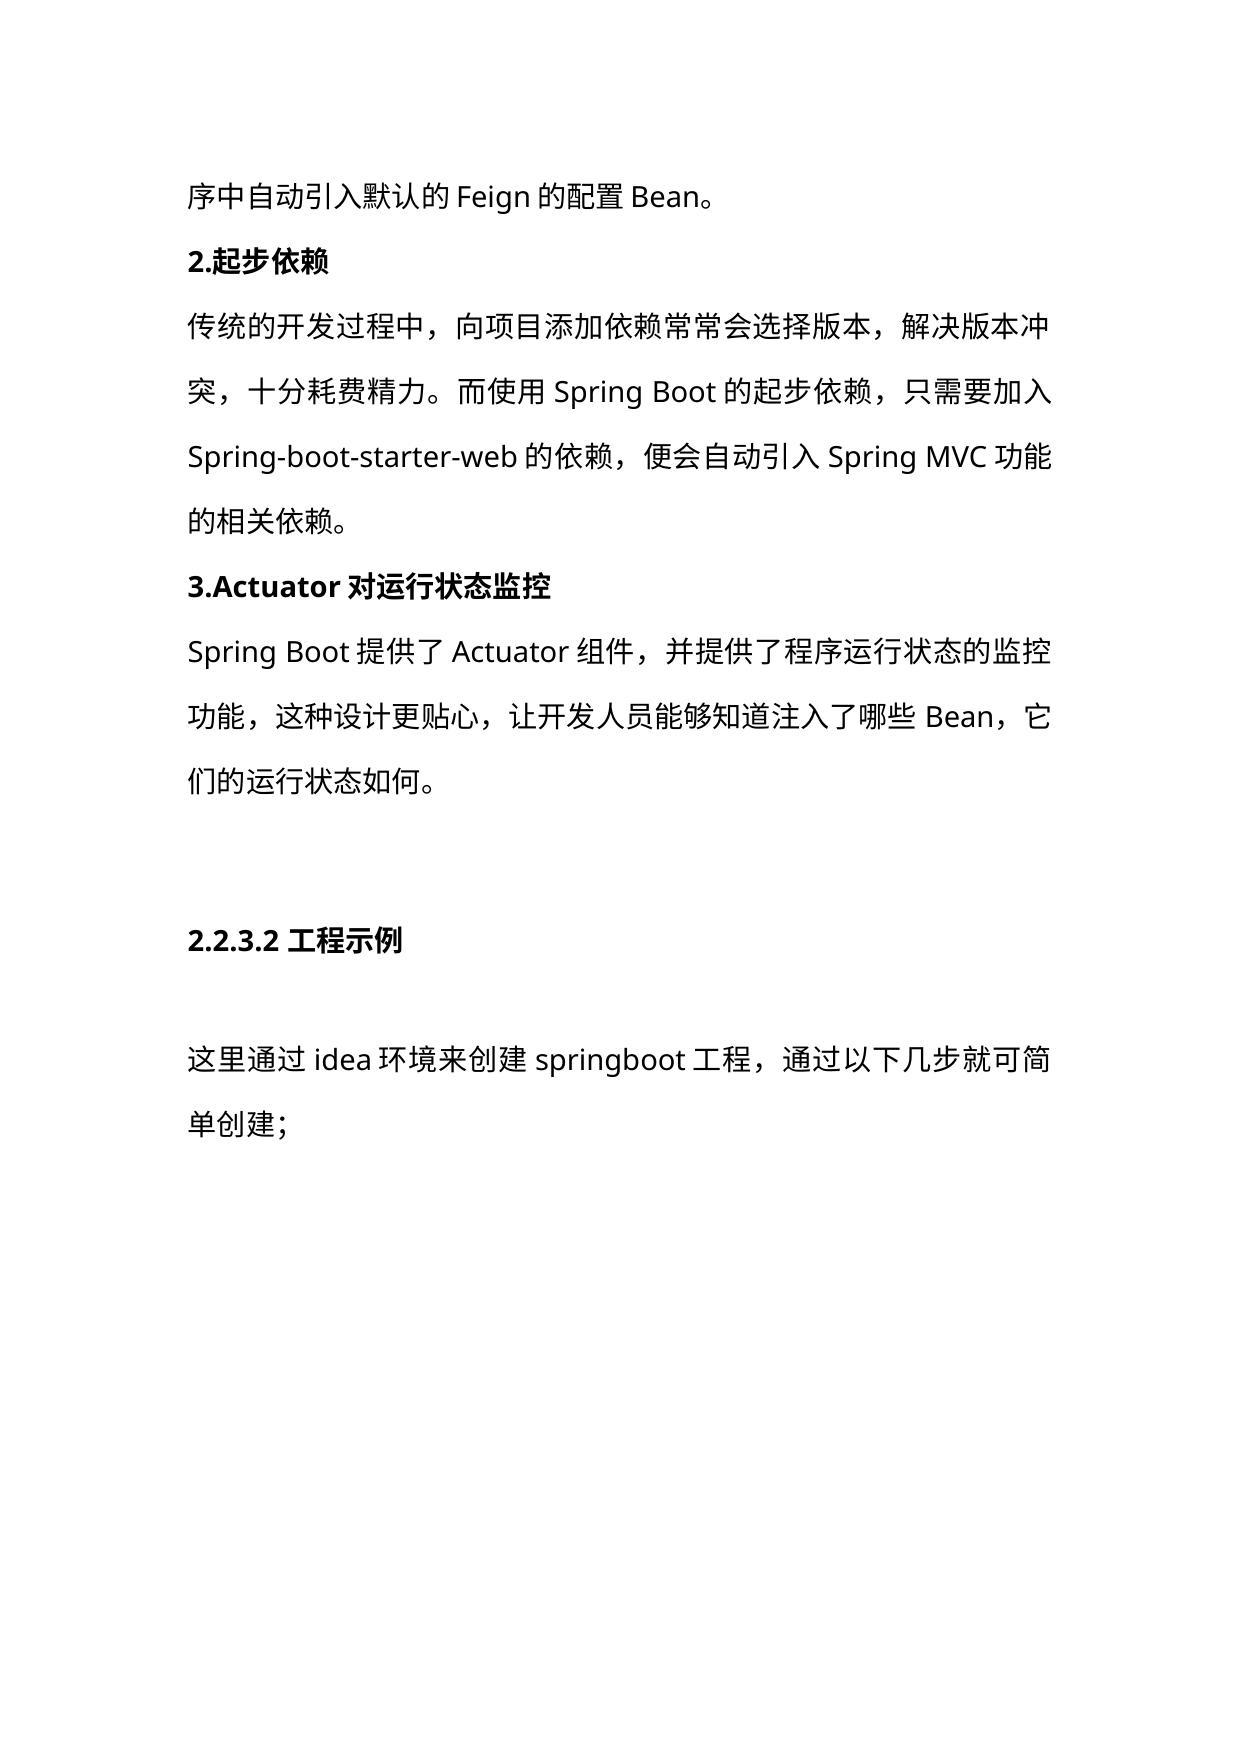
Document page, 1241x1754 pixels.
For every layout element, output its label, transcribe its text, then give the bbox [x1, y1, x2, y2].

subtitle 2.2.3.2 工程示例 [187, 906, 1053, 971]
text 传统的开发过程中，向项目添加依赖常常会选择版本，解决版本冲突，十分耗费精力。而使用Spring Boot的起步依赖，只需要加入Spring-boot-starter-web的依赖，便会自动引入Spring MVC功能的相关依赖。 [187, 292, 1053, 552]
text Spring Boot提供了Actuator组件，并提供了程序运行状态的监控功能，这种设计更贴心，让开发人员能够知道注入了哪些Bean，它们的运行状态如何。 [187, 617, 1053, 812]
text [187, 162, 1053, 227]
text 2.起步依赖 [187, 227, 1053, 292]
text 这里通过idea环境来创建springboot工程，通过以下几步就可简单创建； [187, 1025, 1053, 1155]
text 3.Actuator对运行状态监控 [187, 552, 1053, 617]
